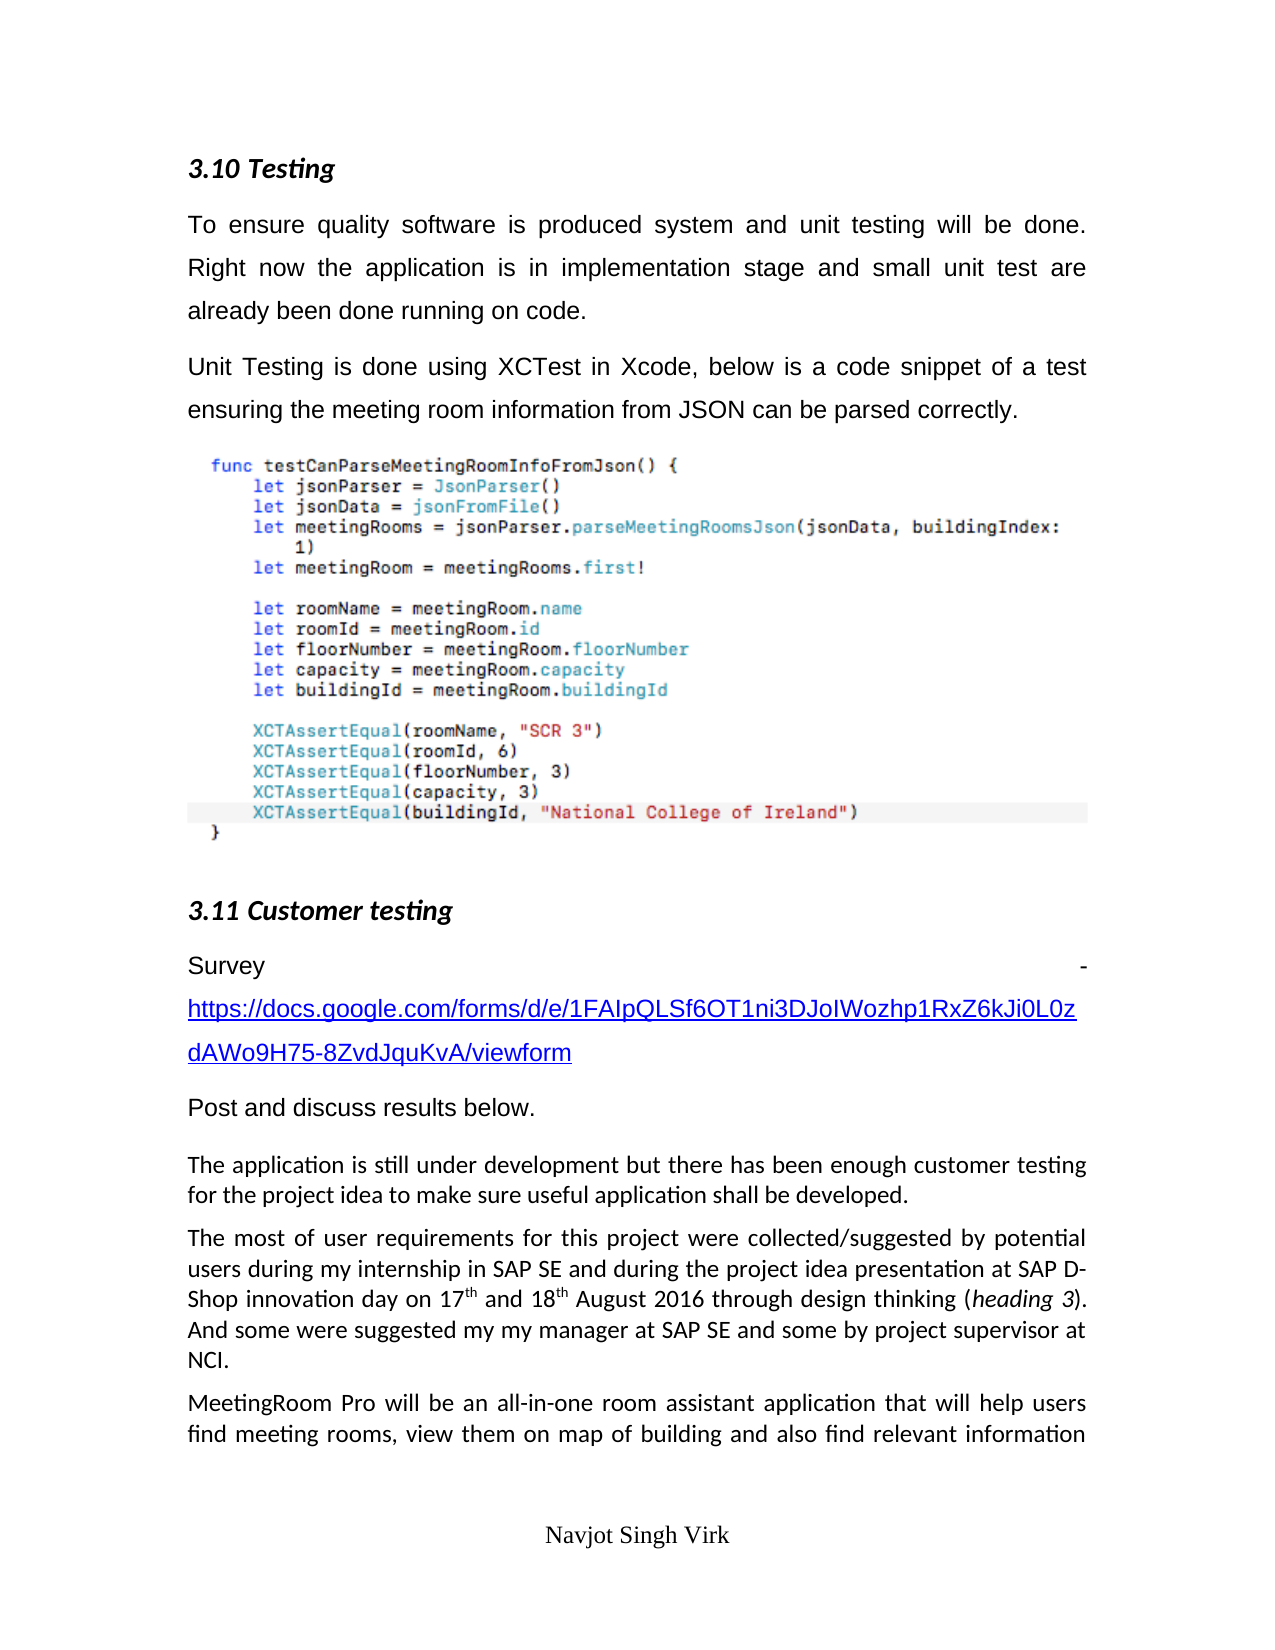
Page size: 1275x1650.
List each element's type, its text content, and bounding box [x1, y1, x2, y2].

text The most of user requirements for this project were collected/suggested by potential users during my internship in SAP SE and during the project idea presentation at SAP D-Shop innovation day on 17th and 18th August 2016 through design thinking (heading 3). And some were suggested my my manager at SAP SE and some by project supervisor at NCI. [187, 1222, 1088, 1375]
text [187, 1387, 1088, 1448]
picture [187, 450, 1088, 853]
text Survey - https://docs.google.com/forms/d/e/1FAIpQLSf6OT1ni3DJoIWozhp1RxZ6kJi0L0zdAWo9H75-8ZvdJquKvA/viewform [187, 951, 1088, 1066]
text To ensure quality software is produced system and unit testing will be done. Right now the application is in implementation stage and small unit test are already been done running on code. [187, 210, 1088, 325]
text The application is still under development but there has been enough customer testing for the project idea to make sure useful application shall be developed. [187, 1149, 1088, 1210]
text Post and discuss results below. [187, 1093, 1088, 1122]
subtitle Testing [187, 150, 1088, 186]
text Unit Testing is done using XCTest in Xcode, below is a code snippet of a test ensuring the meeting room information from JSON can be parsed correctly. [187, 352, 1088, 423]
subtitle Customer testing [187, 892, 1088, 927]
